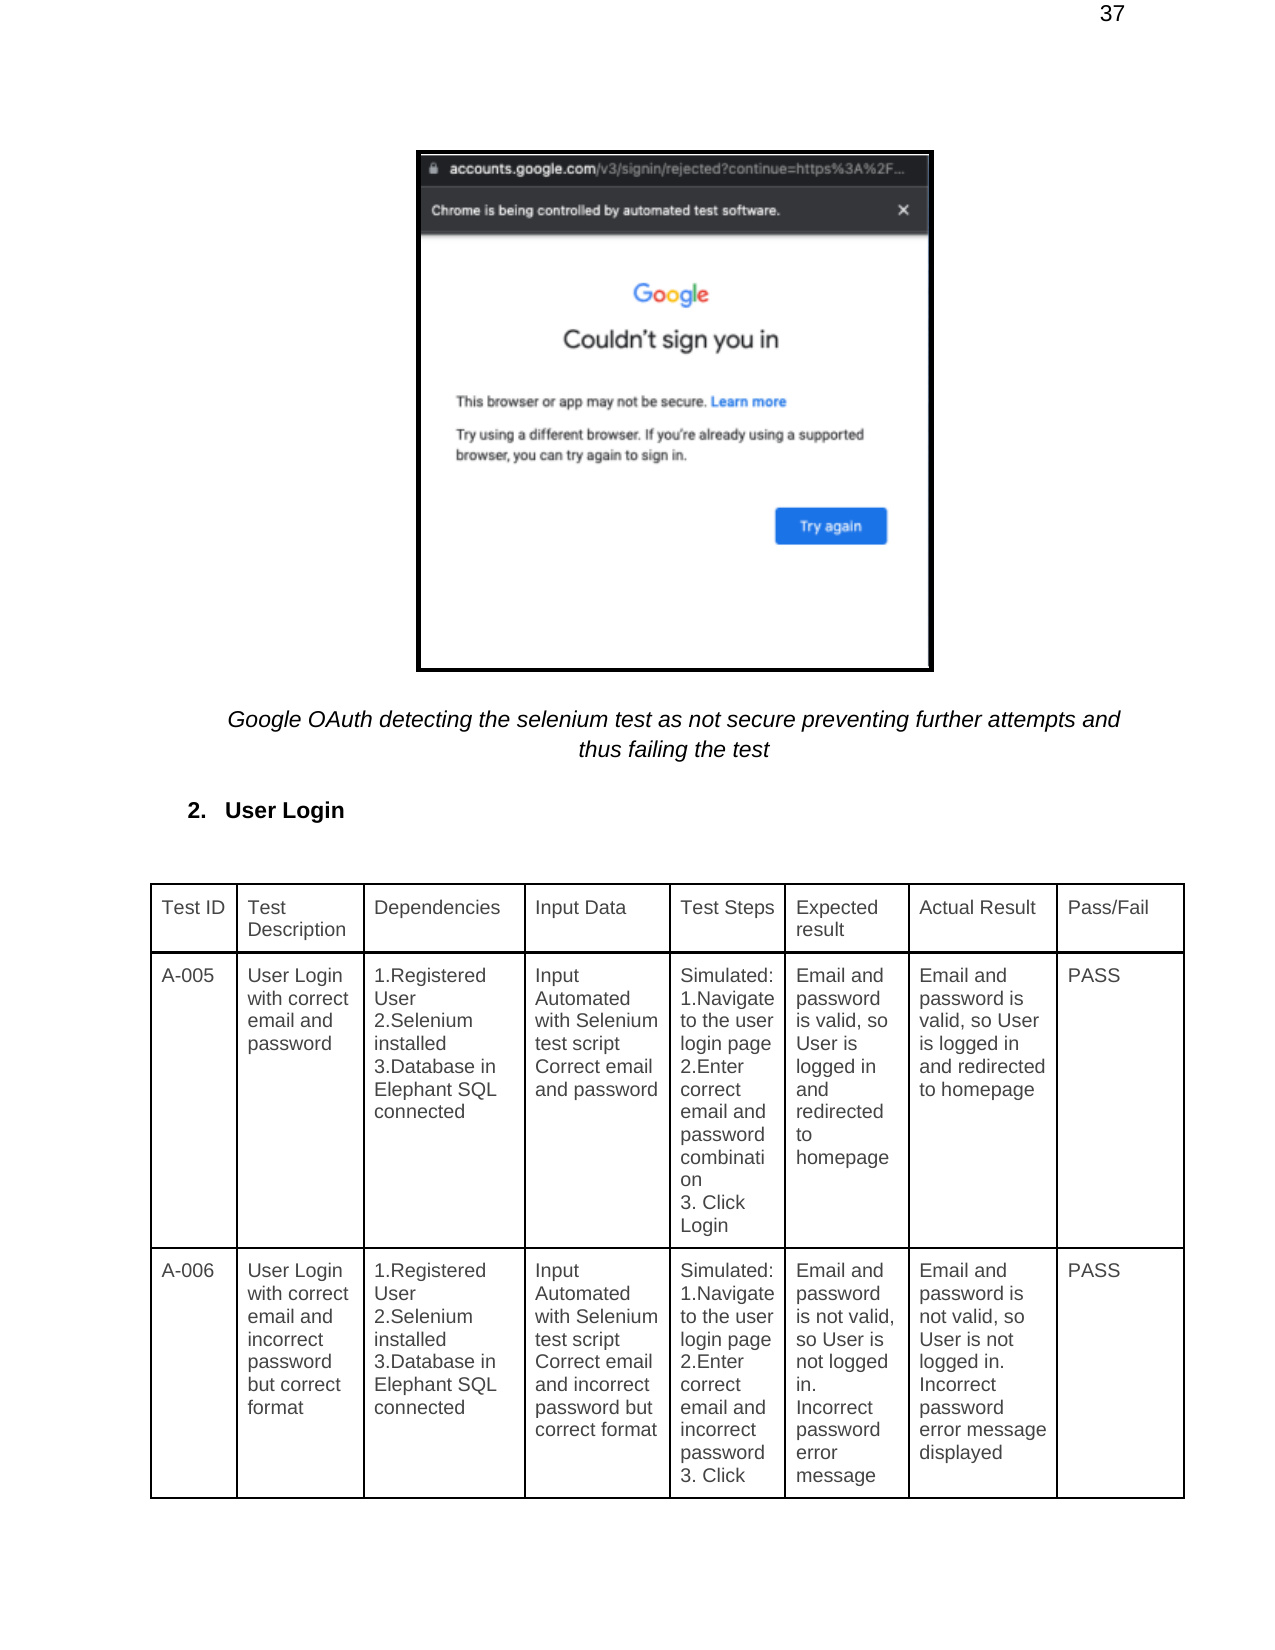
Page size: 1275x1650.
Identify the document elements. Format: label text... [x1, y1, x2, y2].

text Google OAuth detecting the selenium test as not secure preventing further attempts and thus failing the test [225, 706, 1125, 762]
table_cell A-005 [152, 954, 236, 1247]
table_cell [910, 1249, 1056, 1497]
table_cell Email and password is valid, so User is logged in and redirected to homepage [786, 954, 908, 1247]
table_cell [526, 1249, 669, 1497]
table_cell A-006 [152, 1249, 236, 1497]
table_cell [365, 1249, 524, 1497]
table_cell Simulated: 1.Navigate to the user login page 2.Enter correct email and password combination 3. Click Login [671, 954, 784, 1247]
table_header Expected result [786, 885, 908, 951]
table_cell Input Automated with Selenium test script Correct email and password [526, 954, 669, 1247]
picture [421, 154, 929, 668]
table_header Pass/Fail [1058, 885, 1183, 951]
table_header Input Data [526, 885, 669, 951]
table_header Test Description [238, 885, 363, 951]
table_cell 1.Registered User 2.Selenium installed 3.Database in Elephant SQL connected [365, 954, 524, 1247]
table_header Test ID [152, 885, 236, 951]
table_cell PASS [1058, 954, 1183, 1247]
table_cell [238, 1249, 363, 1497]
table_header Dependencies [365, 885, 524, 951]
table_cell Email and password is valid, so User is logged in and redirected to homepage [910, 954, 1056, 1247]
table_cell User Login with correct email and password [238, 954, 363, 1247]
table_header Test Steps [671, 885, 784, 951]
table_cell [786, 1249, 908, 1497]
table_cell PASS [1058, 1249, 1183, 1497]
list User Login [187, 797, 1125, 823]
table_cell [671, 1249, 784, 1497]
table_header Actual Result [910, 885, 1056, 951]
